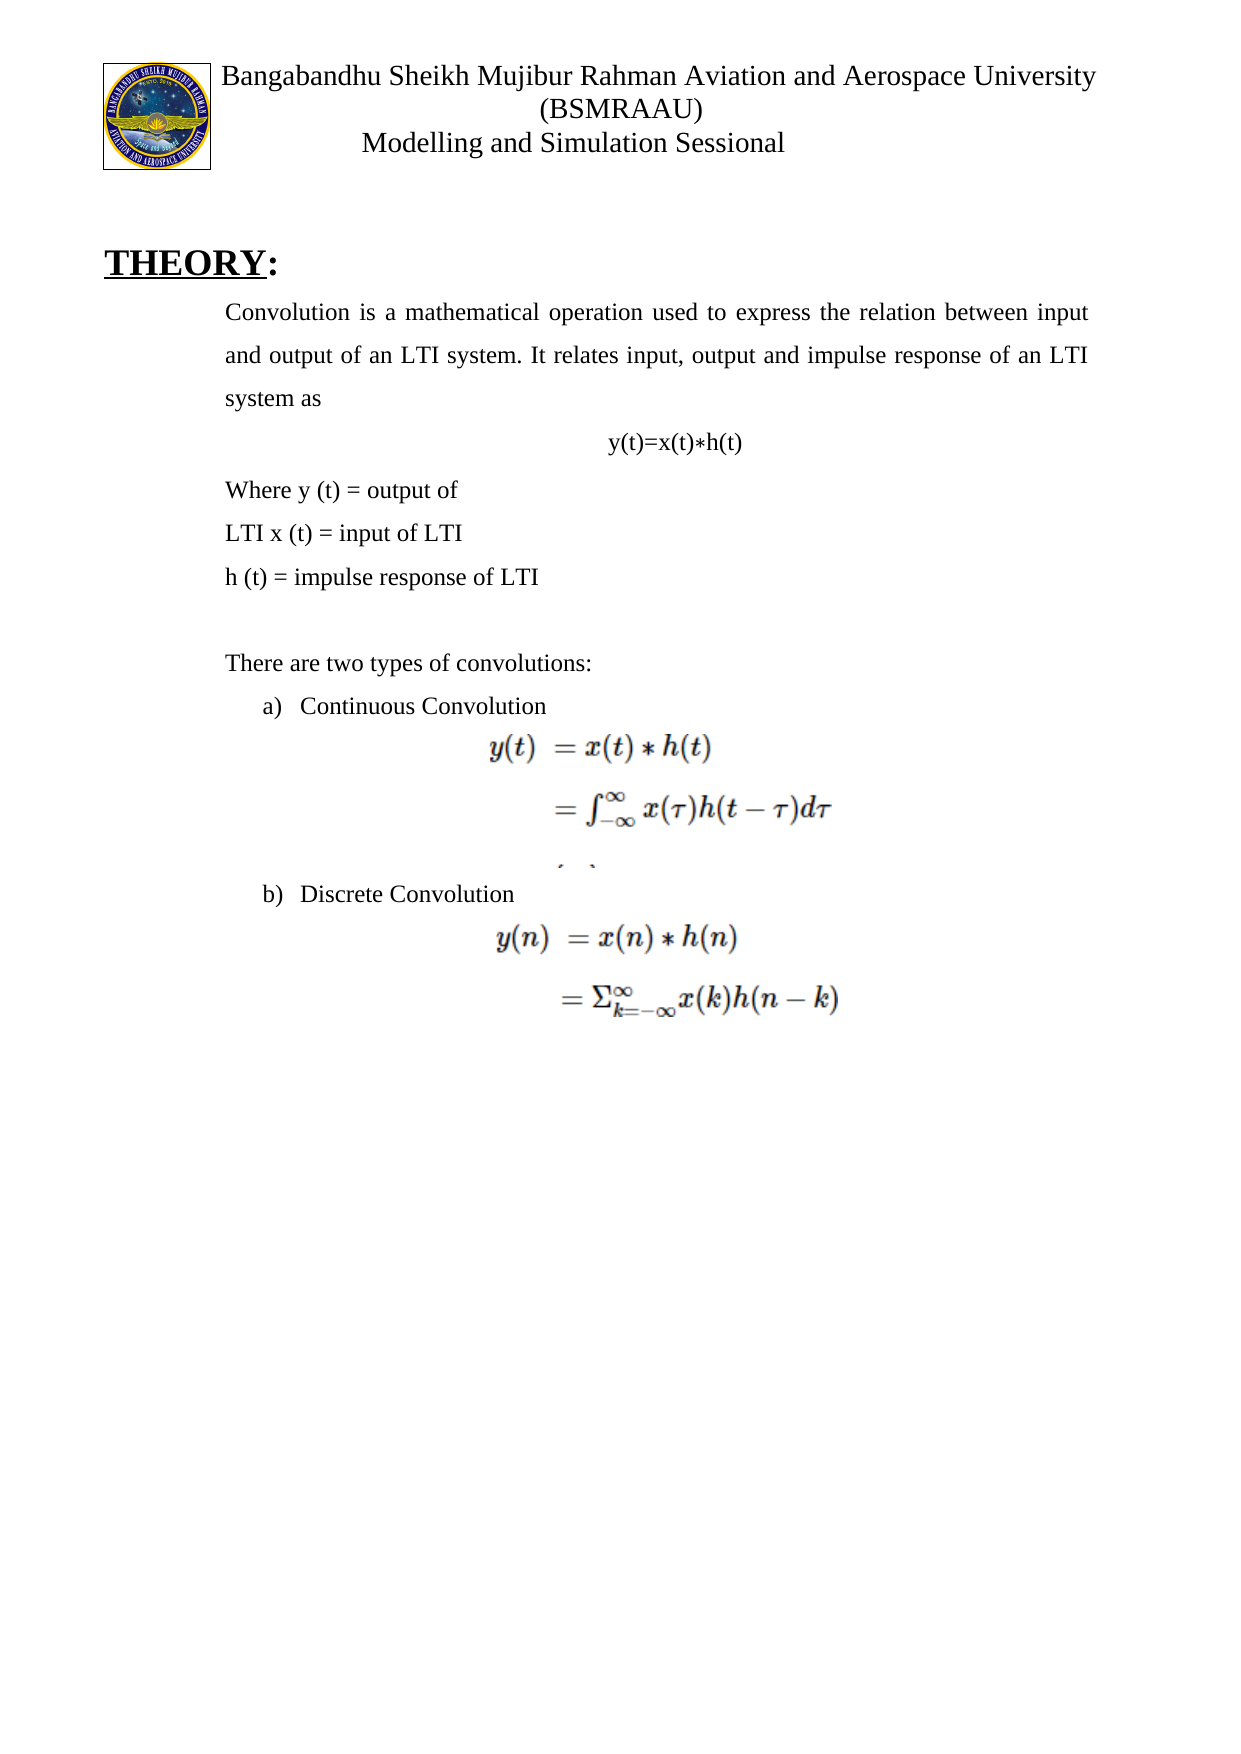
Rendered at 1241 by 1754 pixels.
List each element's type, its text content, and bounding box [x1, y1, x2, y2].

picture [489, 734, 832, 868]
picture [104, 64, 210, 169]
list Continuous Convolution [262, 691, 1138, 720]
text h (t) = impulse response of LTI [225, 562, 1138, 590]
text Convolution is a mathematical operation used to express the relation between input and output of an LTI system. It relates input, output and impulse response of an LTI system as [225, 297, 1090, 412]
text Where y (t) = output of LTI x (t) = input of LTI [225, 475, 470, 547]
text y(t)=x(t)∗h(t) [608, 427, 1138, 456]
picture [496, 923, 838, 1017]
text There are two types of convolutions: [225, 648, 1138, 677]
subtitle THEORY: [104, 240, 1138, 283]
